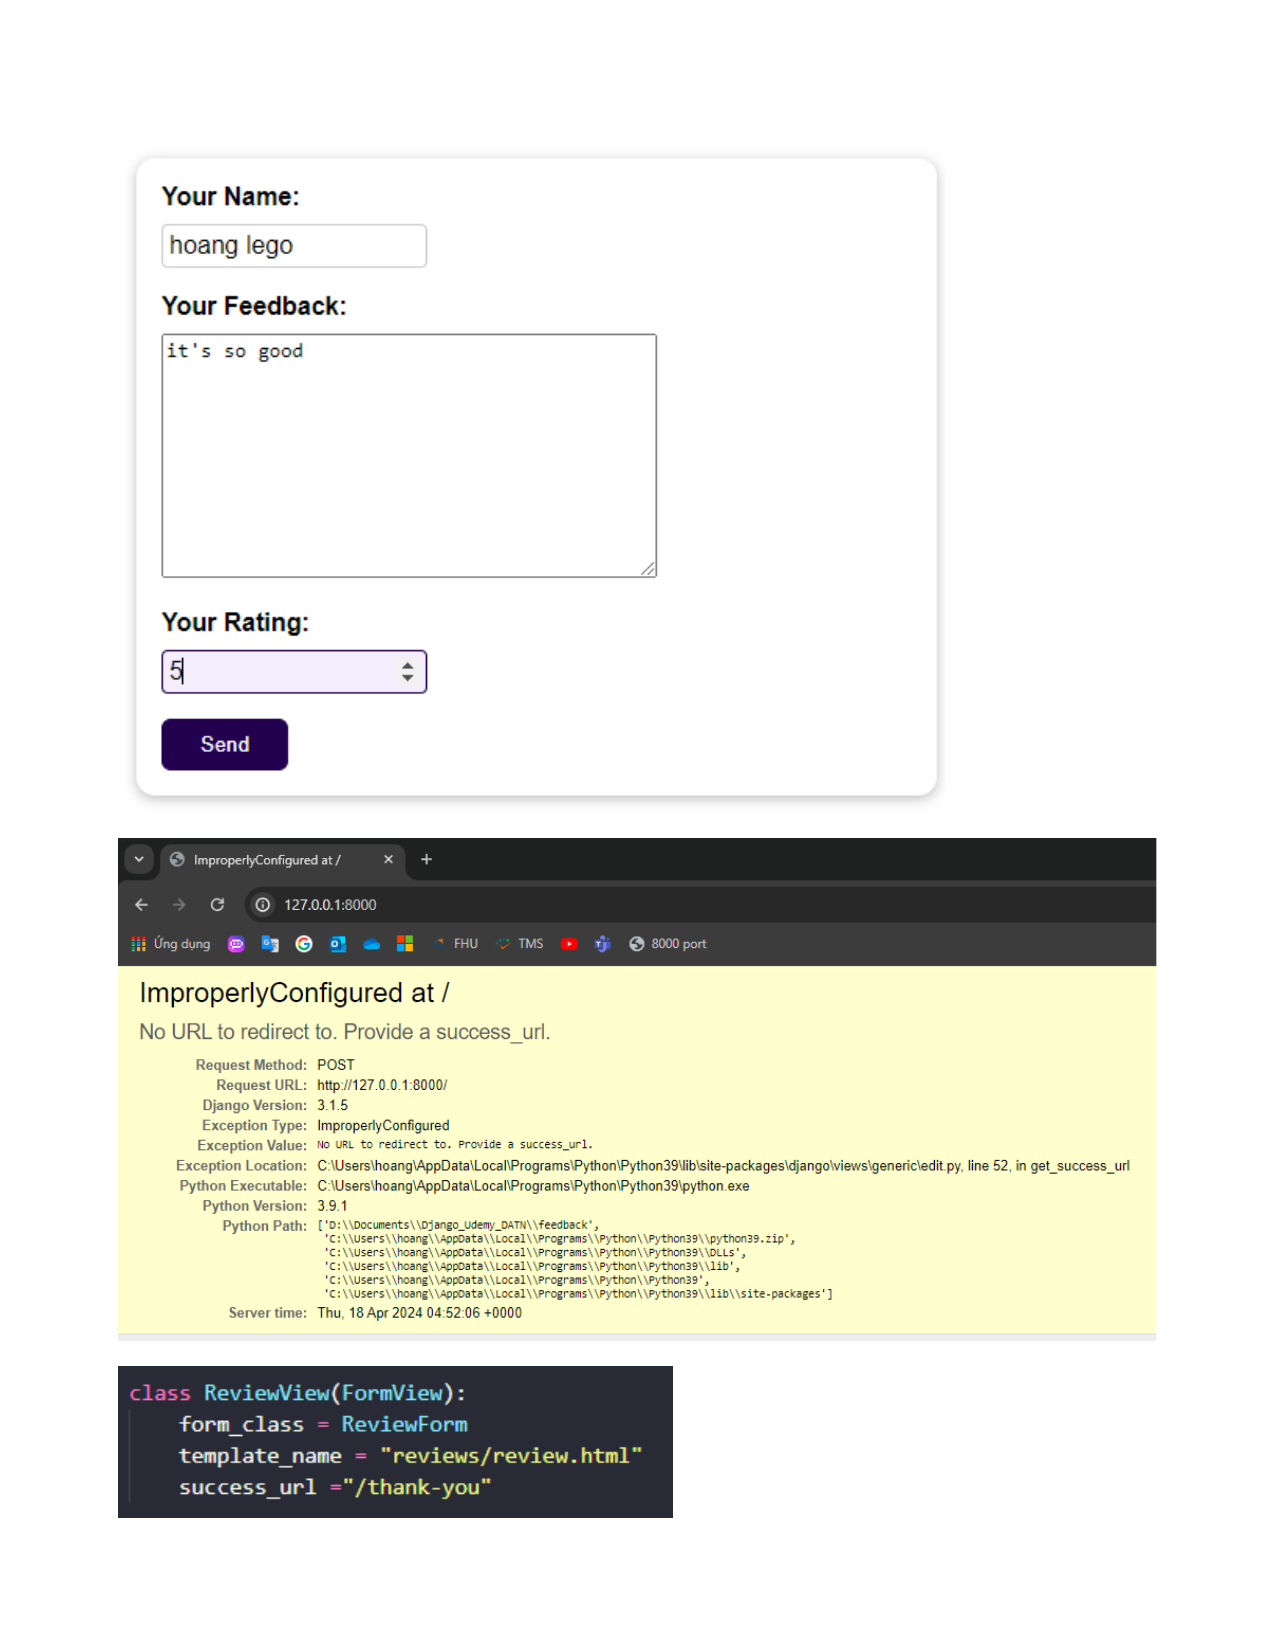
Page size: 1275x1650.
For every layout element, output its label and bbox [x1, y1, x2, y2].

picture [118, 838, 1157, 1341]
picture [118, 1366, 673, 1518]
picture [118, 147, 945, 813]
